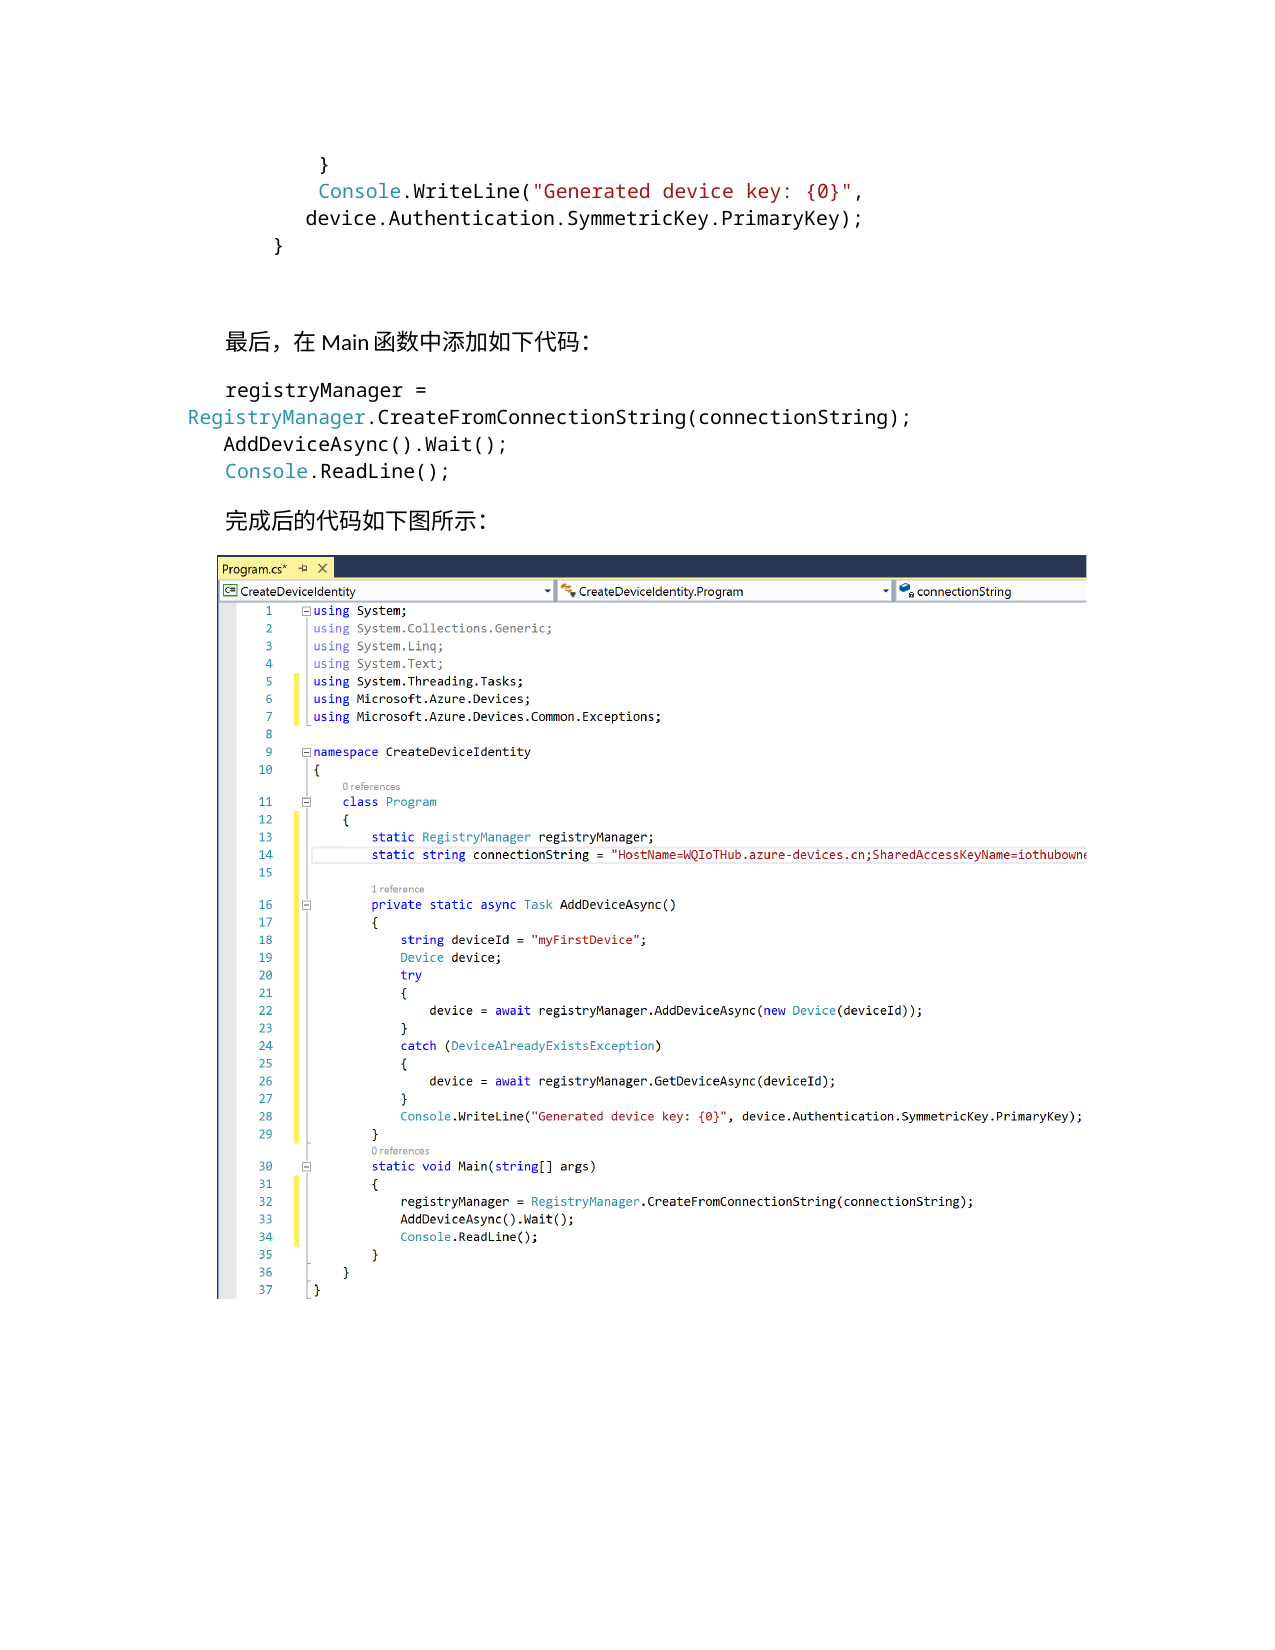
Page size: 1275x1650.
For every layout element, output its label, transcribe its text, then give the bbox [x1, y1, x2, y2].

text registryManager = RegistryManager.CreateFromConnectionString(connectionString); [187, 376, 1087, 430]
picture [217, 555, 1087, 1299]
list 最后，在Main函数中添加如下代码： [225, 323, 1087, 357]
list Console.ReadLine(); [225, 457, 1087, 484]
text Console.WriteLine("Generated device key: {0}", device.Authentication.SymmetricKey.PrimaryKey); [187, 177, 1087, 231]
list 完成后的代码如下图所示： [225, 503, 1087, 536]
text AddDeviceAsync().Wait(); [187, 430, 1087, 457]
list } [225, 231, 1087, 258]
text } [187, 150, 1087, 177]
